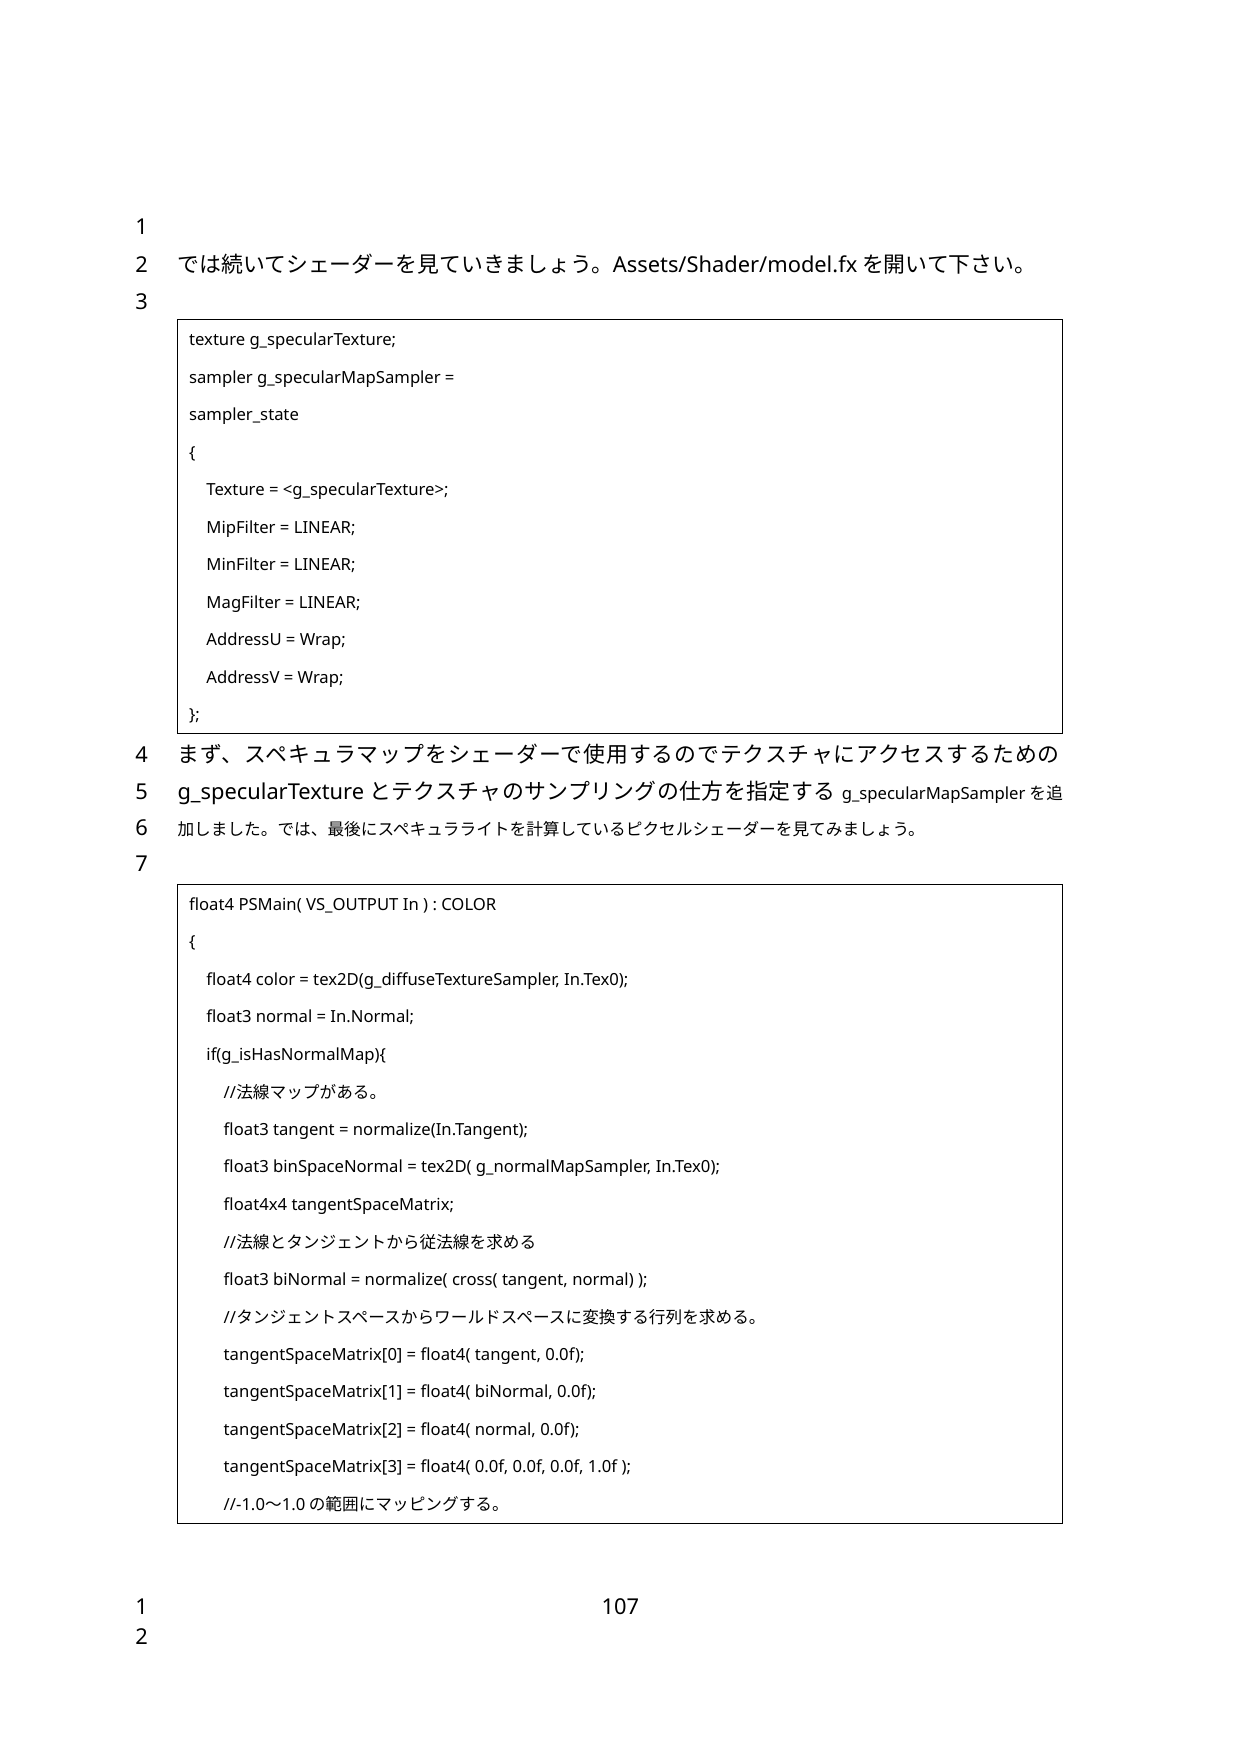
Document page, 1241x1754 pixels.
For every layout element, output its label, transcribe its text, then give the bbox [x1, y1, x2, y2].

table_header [178, 885, 1062, 1522]
text では続いてシェーダーを見ていきましょう。Assets/Shader/model.fxを開いて下さい。 [177, 244, 1063, 282]
text まず、スペキュラマップをシェーダーで使用するのでテクスチャにアクセスするためのg_specularTextureとテクスチャのサンプリングの仕方を指定するg_specularMapSamplerを追加しました。では、最後にスペキュラライトを計算しているピクセルシェーダーを見てみましょう。 [177, 734, 1063, 846]
table_header texture g_specularTexture; sampler g_specularMapSampler = sampler_state { Texture = <g_specularTexture>; MipFilter = LINEAR; MinFilter = LINEAR; MagFilter = LINEAR; AddressU = Wrap; AddressV = Wrap; }; [178, 320, 1062, 733]
